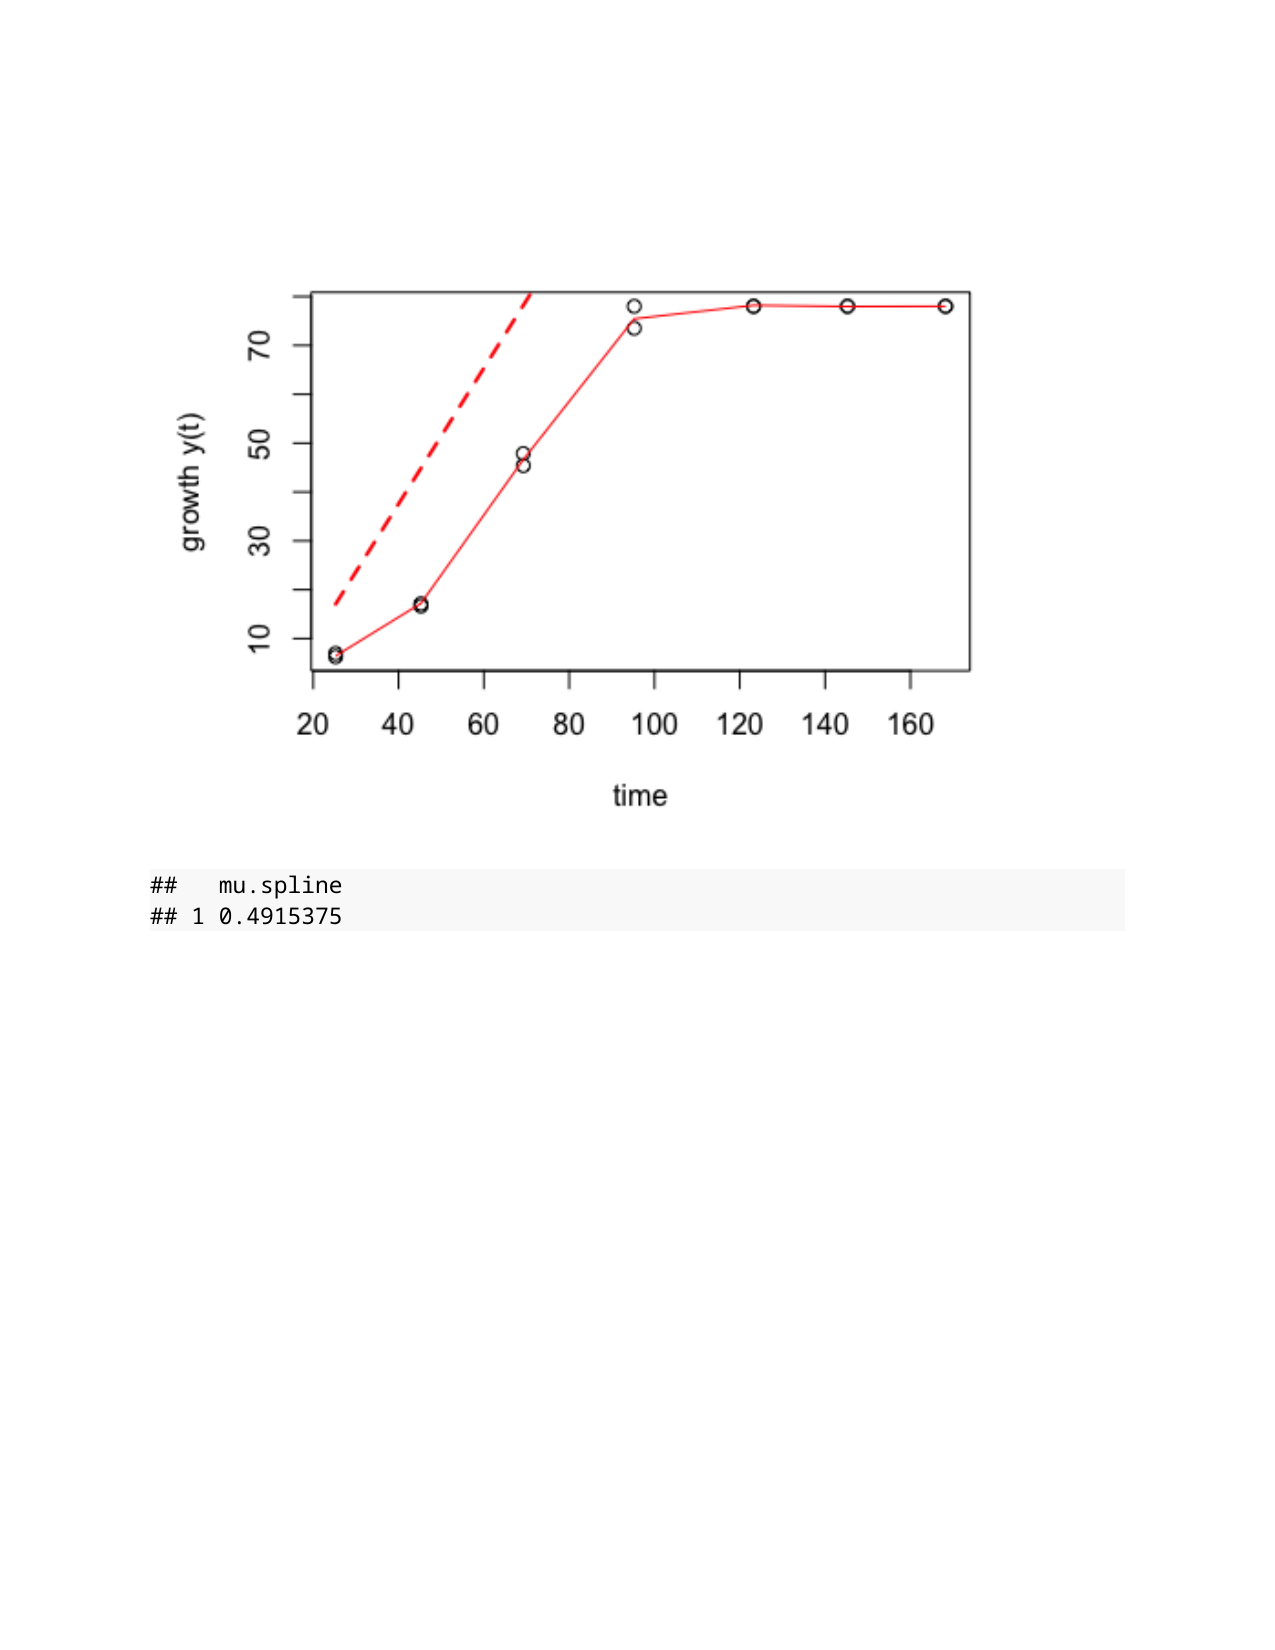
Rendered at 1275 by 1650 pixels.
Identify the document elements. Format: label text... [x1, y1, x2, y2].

picture [168, 150, 1044, 850]
text ## mu.spline ## 1 0.4915375 [150, 869, 1125, 931]
